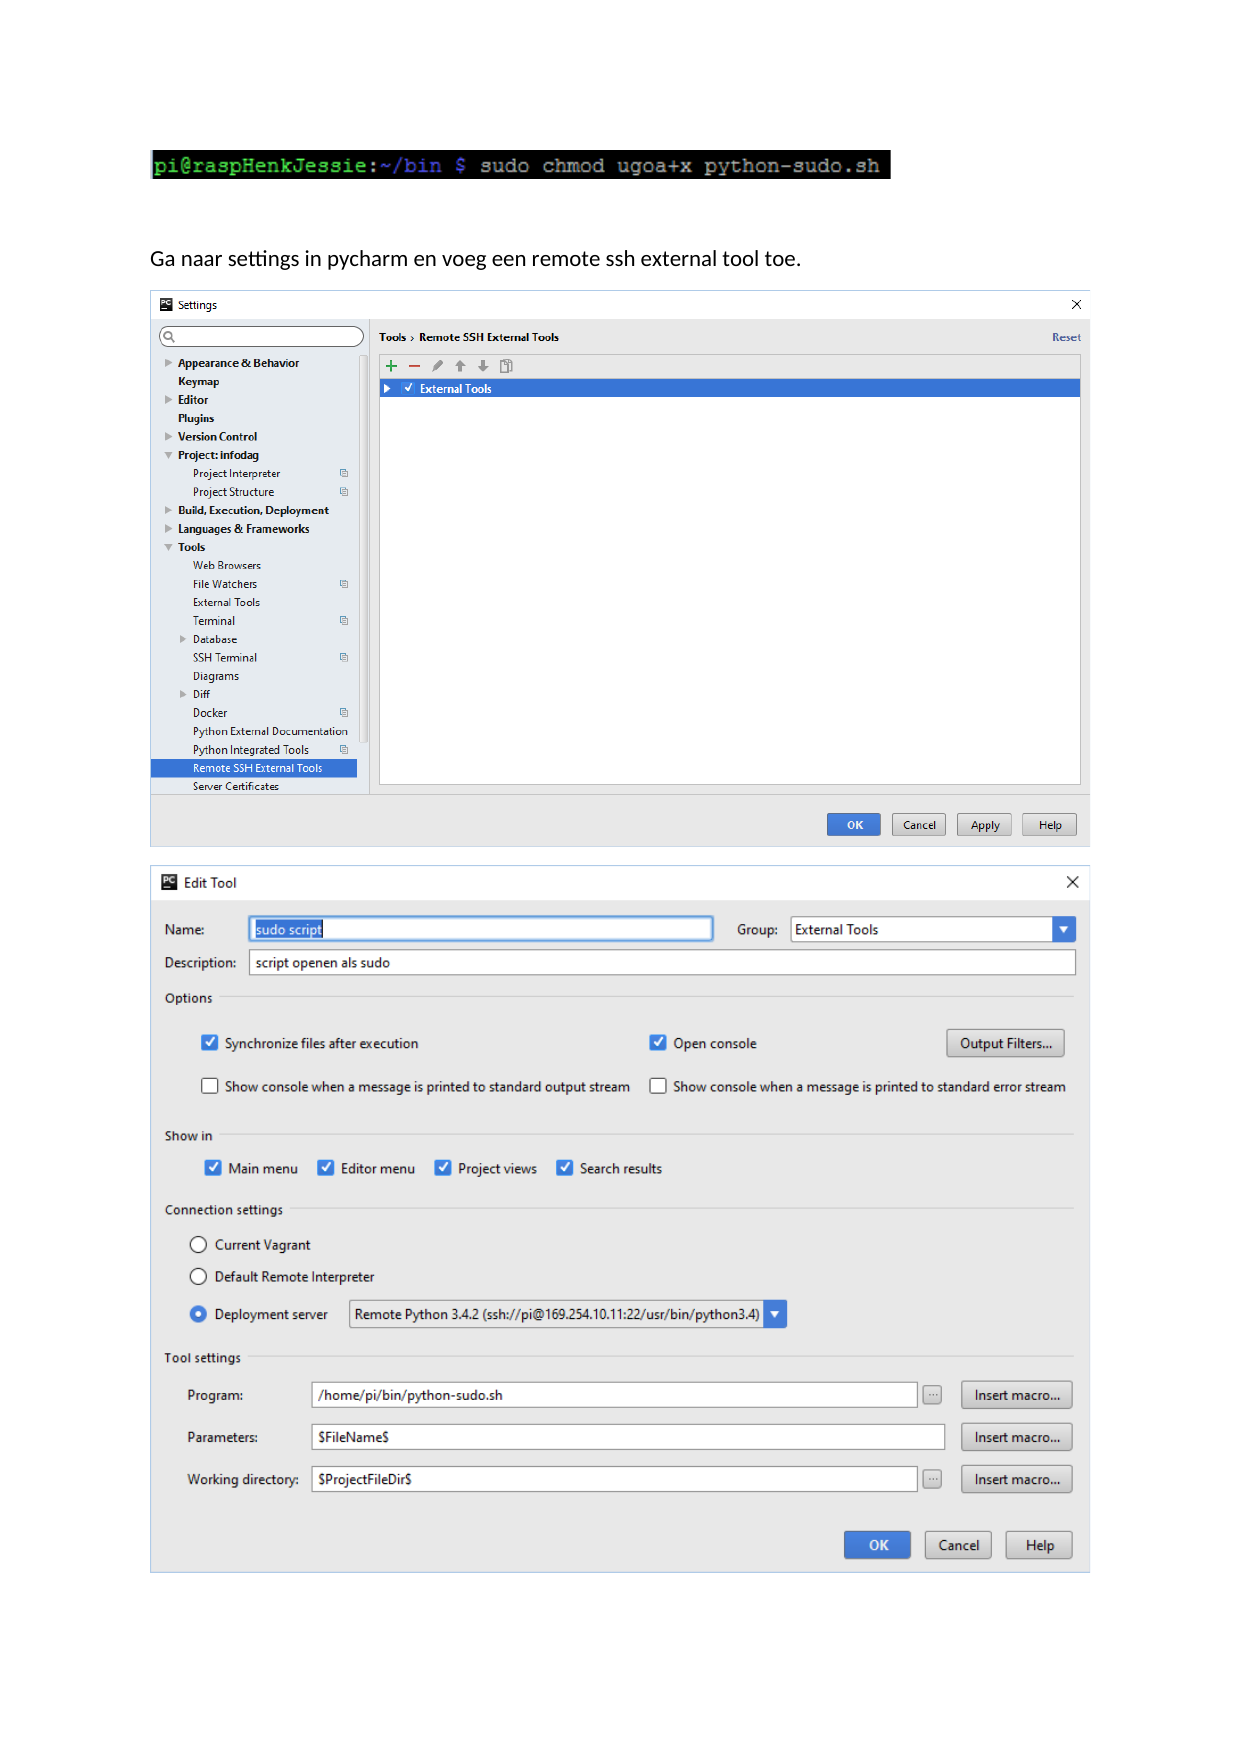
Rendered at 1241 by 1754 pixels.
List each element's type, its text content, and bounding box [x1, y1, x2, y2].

picture [150, 150, 891, 179]
picture [150, 290, 1091, 847]
text Ga naar settings in pycharm en voeg een remote ssh external tool toe. [150, 244, 1090, 272]
picture [150, 865, 1091, 1573]
